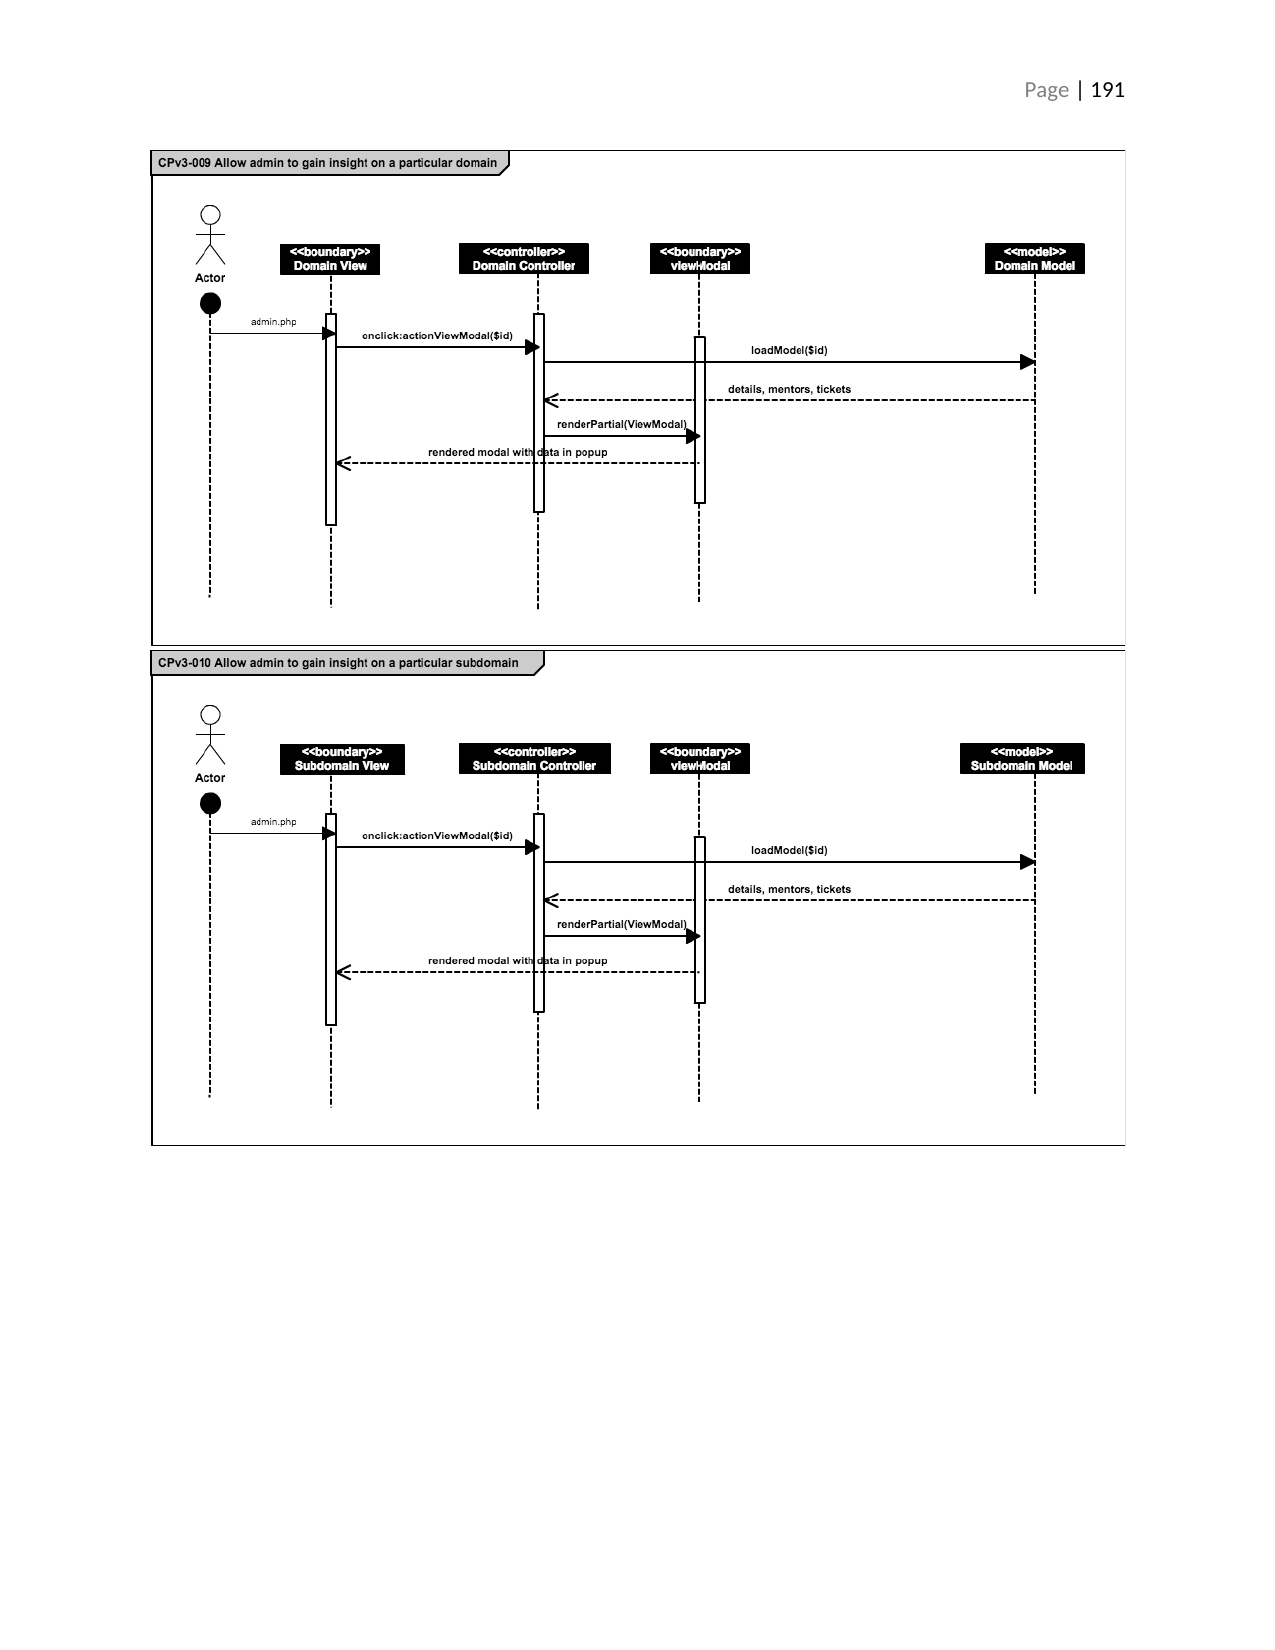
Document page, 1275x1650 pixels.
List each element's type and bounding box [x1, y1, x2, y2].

picture [150, 150, 1125, 646]
picture [150, 650, 1125, 1146]
